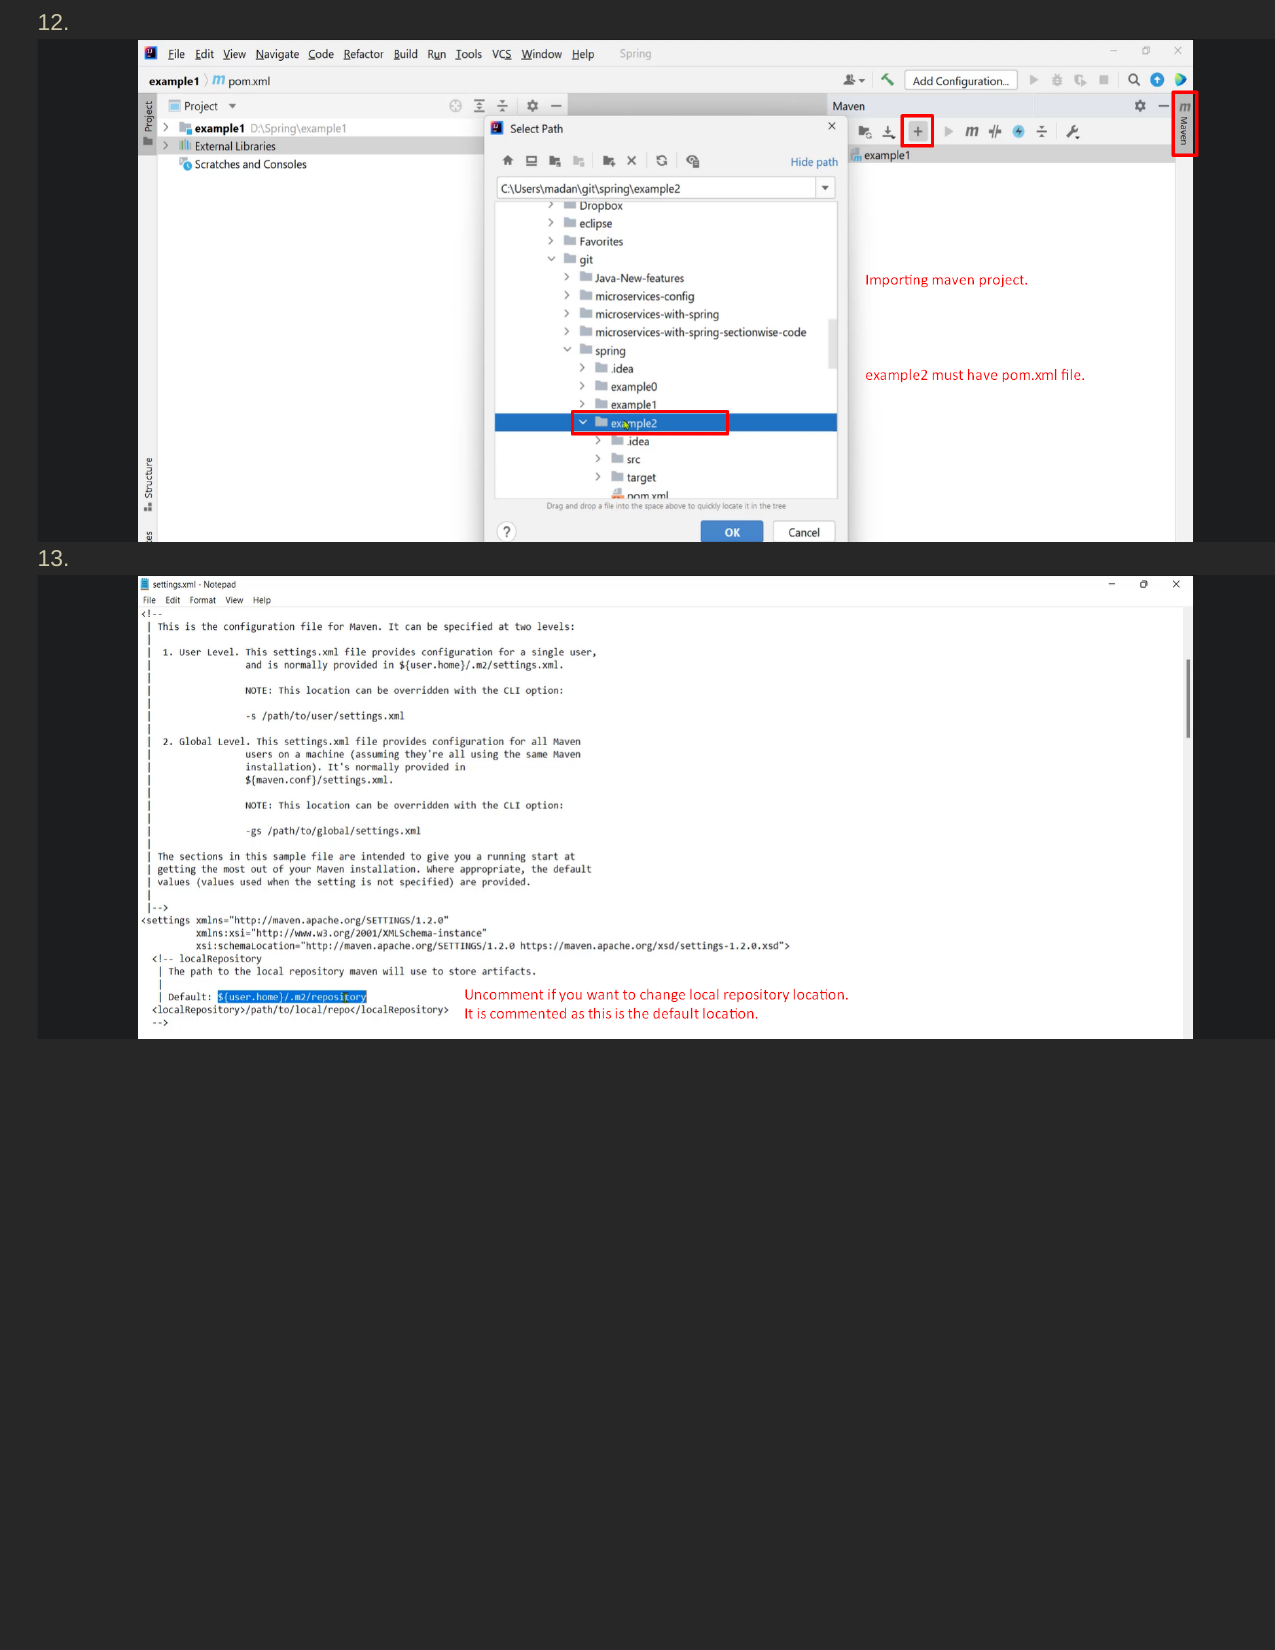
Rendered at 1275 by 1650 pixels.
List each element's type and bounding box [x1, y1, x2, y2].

picture [37, 575, 1275, 1039]
picture [37, 39, 1275, 542]
